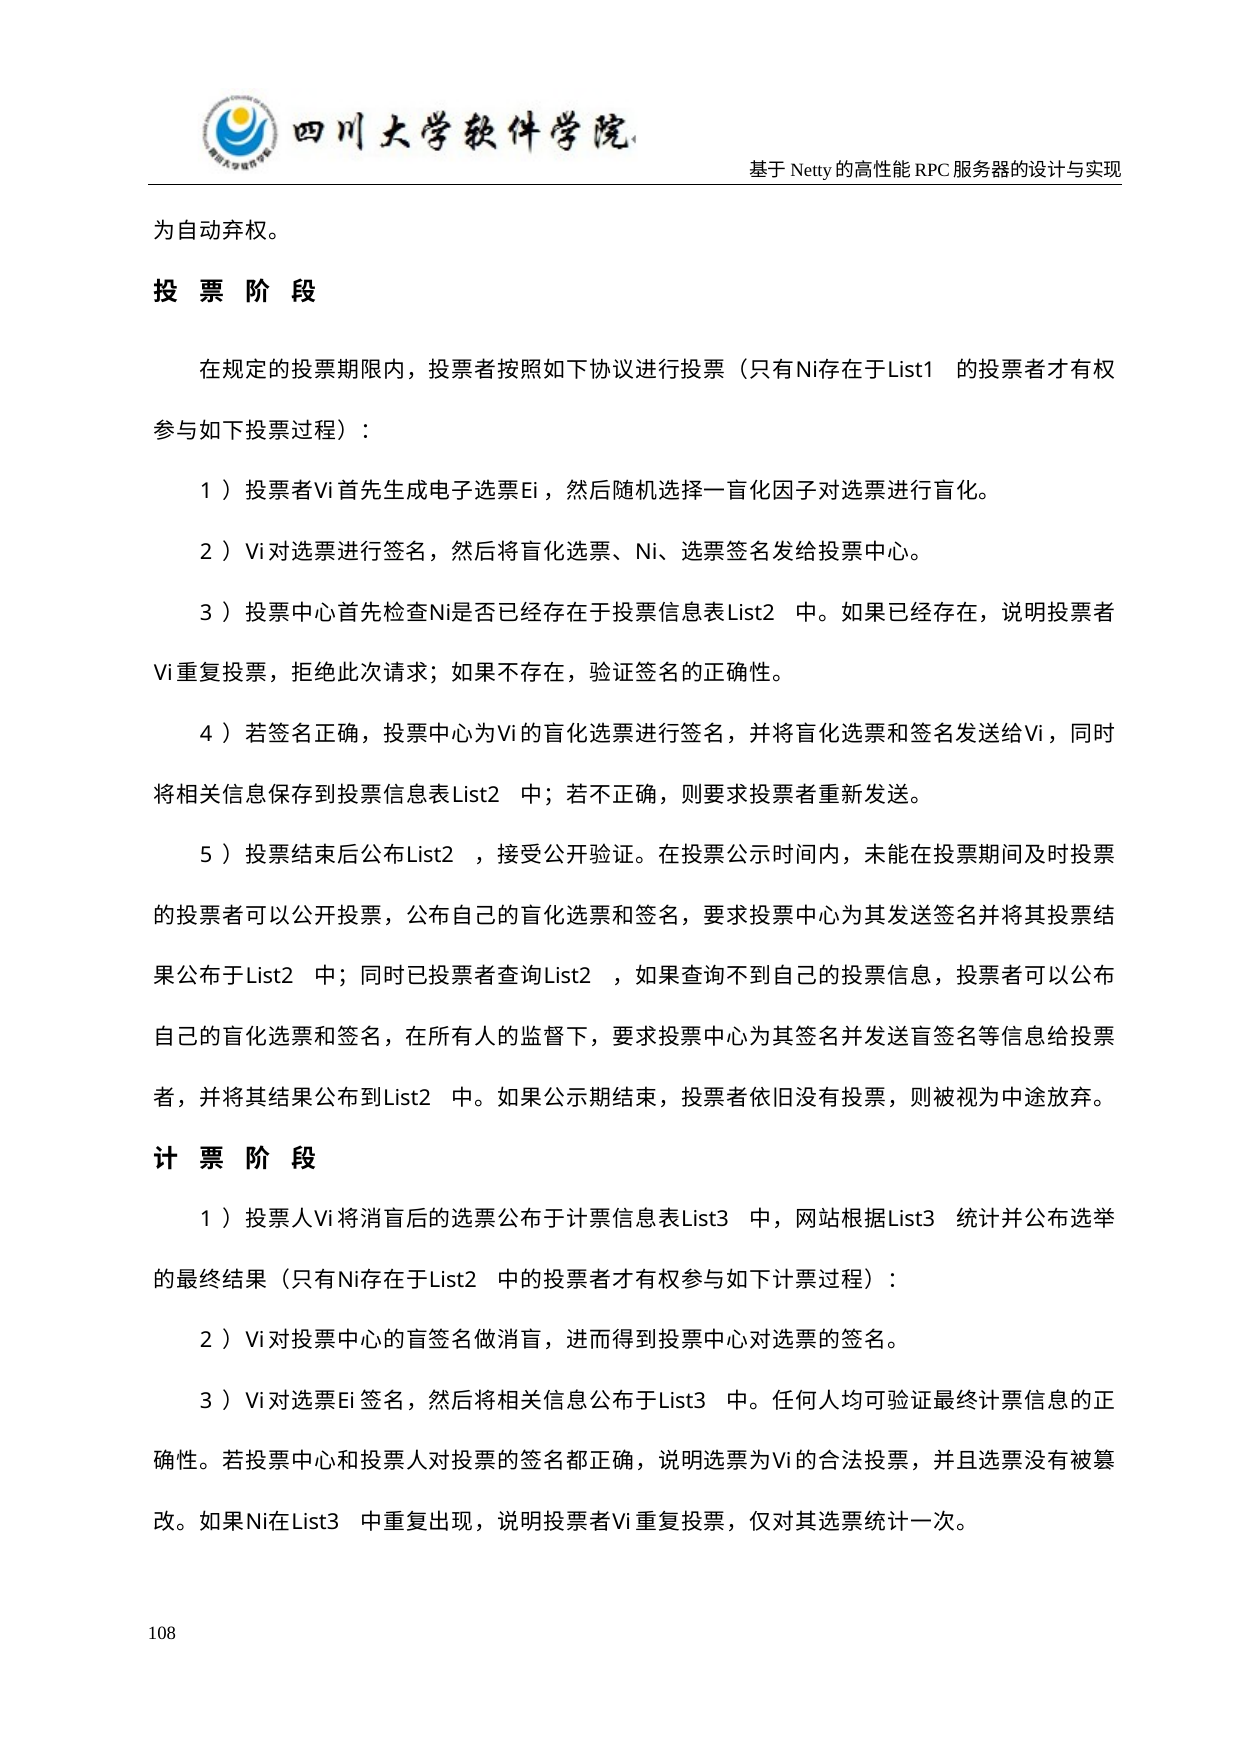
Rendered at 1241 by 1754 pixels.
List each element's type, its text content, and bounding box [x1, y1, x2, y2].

text 在规定的投票期限内，投票者按照如下协议进行投票（只有Ni存在于List1的投票者才有权参与如下投票过程）： [154, 338, 1116, 459]
text 5）投票结束后公布List2，接受公开验证。在投票公示时间内，未能在投票期间及时投票的投票者可以公开投票，公布自己的盲化选票和签名，要求投票中心为其发送签名并将其投票结果公布于List2中；同时已投票者查询List2，如果查询不到自己的投票信息，投票者可以公布自己的盲化选票和签名，在所有人的监督下，要求投票中心为其签名并发送盲签名等信息给投票者，并将其结果公布到List2中。如果公示期结束，投票者依旧没有投票，则被视为中途放弃。 [154, 823, 1116, 1126]
text 计票阶段 [154, 1126, 1116, 1187]
text 4）若签名正确，投票中心为Vi的盲化选票进行签名，并将盲化选票和签名发送给Vi，同时将相关信息保存到投票信息表List2中；若不正确，则要求投票者重新发送。 [154, 702, 1116, 823]
text 1）投票者Vi首先生成电子选票Ei，然后随机选择一盲化因子对选票进行盲化。 [154, 459, 1116, 520]
picture [197, 88, 639, 177]
text 3）Vi对选票Ei签名，然后将相关信息公布于List3中。任何人均可验证最终计票信息的正确性。若投票中心和投票人对投票的签名都正确，说明选票为Vi的合法投票，并且选票没有被篡改。如果Ni在List3中重复出现，说明投票者Vi重复投票，仅对其选票统计一次。 [154, 1368, 1116, 1550]
text 投票阶段 [154, 259, 1116, 320]
text 1）投票人Vi将消盲后的选票公布于计票信息表List3中，网站根据List3统计并公布选举的最终结果（只有Ni存在于List2中的投票者才有权参与如下计票过程）： [154, 1187, 1116, 1308]
text 2）Vi对选票进行签名，然后将盲化选票、Ni、选票签名发给投票中心。 [154, 520, 1116, 580]
text 3）投票中心首先检查Ni是否已经存在于投票信息表List2中。如果已经存在，说明投票者Vi重复投票，拒绝此次请求；如果不存在，验证签名的正确性。 [154, 580, 1116, 702]
text 2）Vi对投票中心的盲签名做消盲，进而得到投票中心对选票的签名。 [154, 1308, 1116, 1368]
